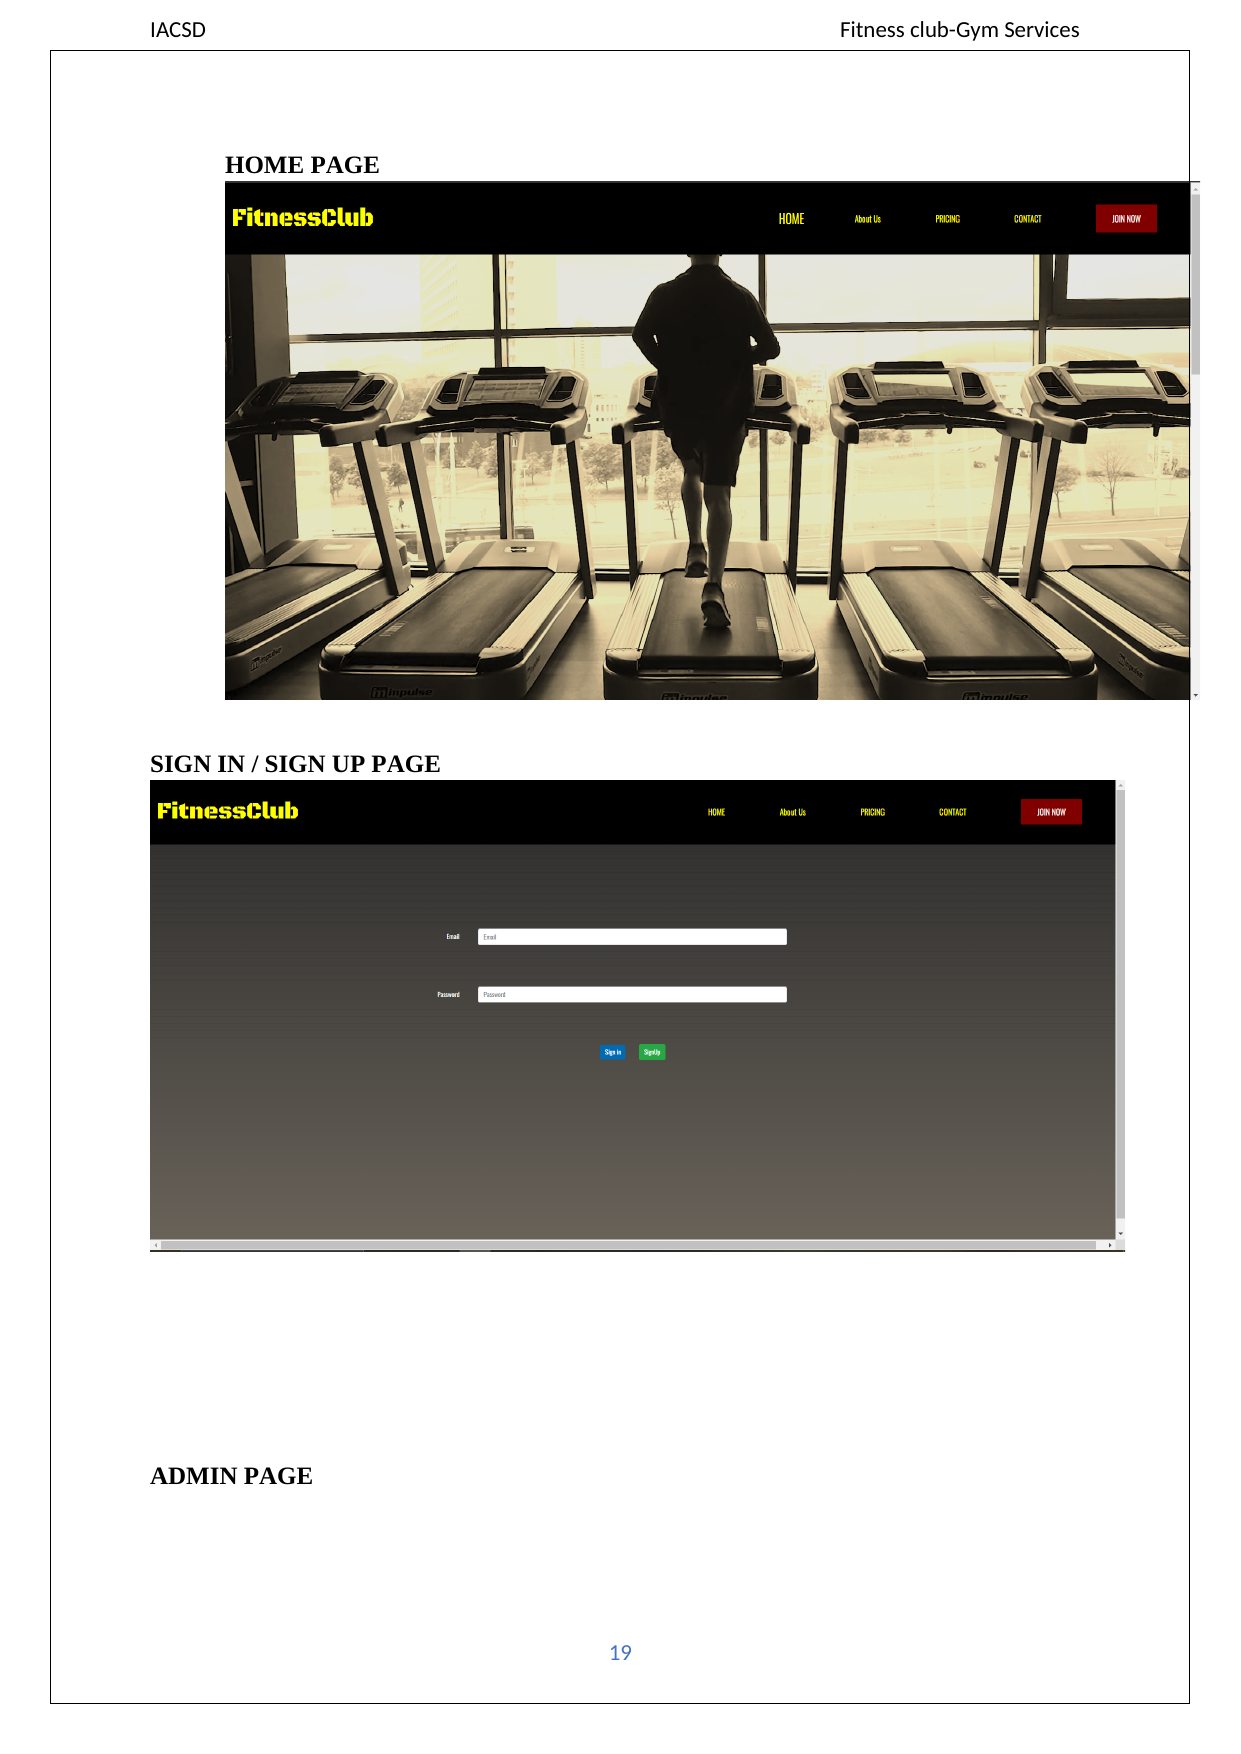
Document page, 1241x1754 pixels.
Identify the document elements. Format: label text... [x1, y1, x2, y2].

text HOME PAGE [225, 150, 1092, 181]
picture [225, 181, 1189, 700]
text SIGN IN / SIGN UP PAGE [150, 749, 1090, 780]
text ADMIN PAGE [150, 1461, 1090, 1490]
picture [1190, 181, 1200, 700]
picture [150, 780, 1125, 1252]
